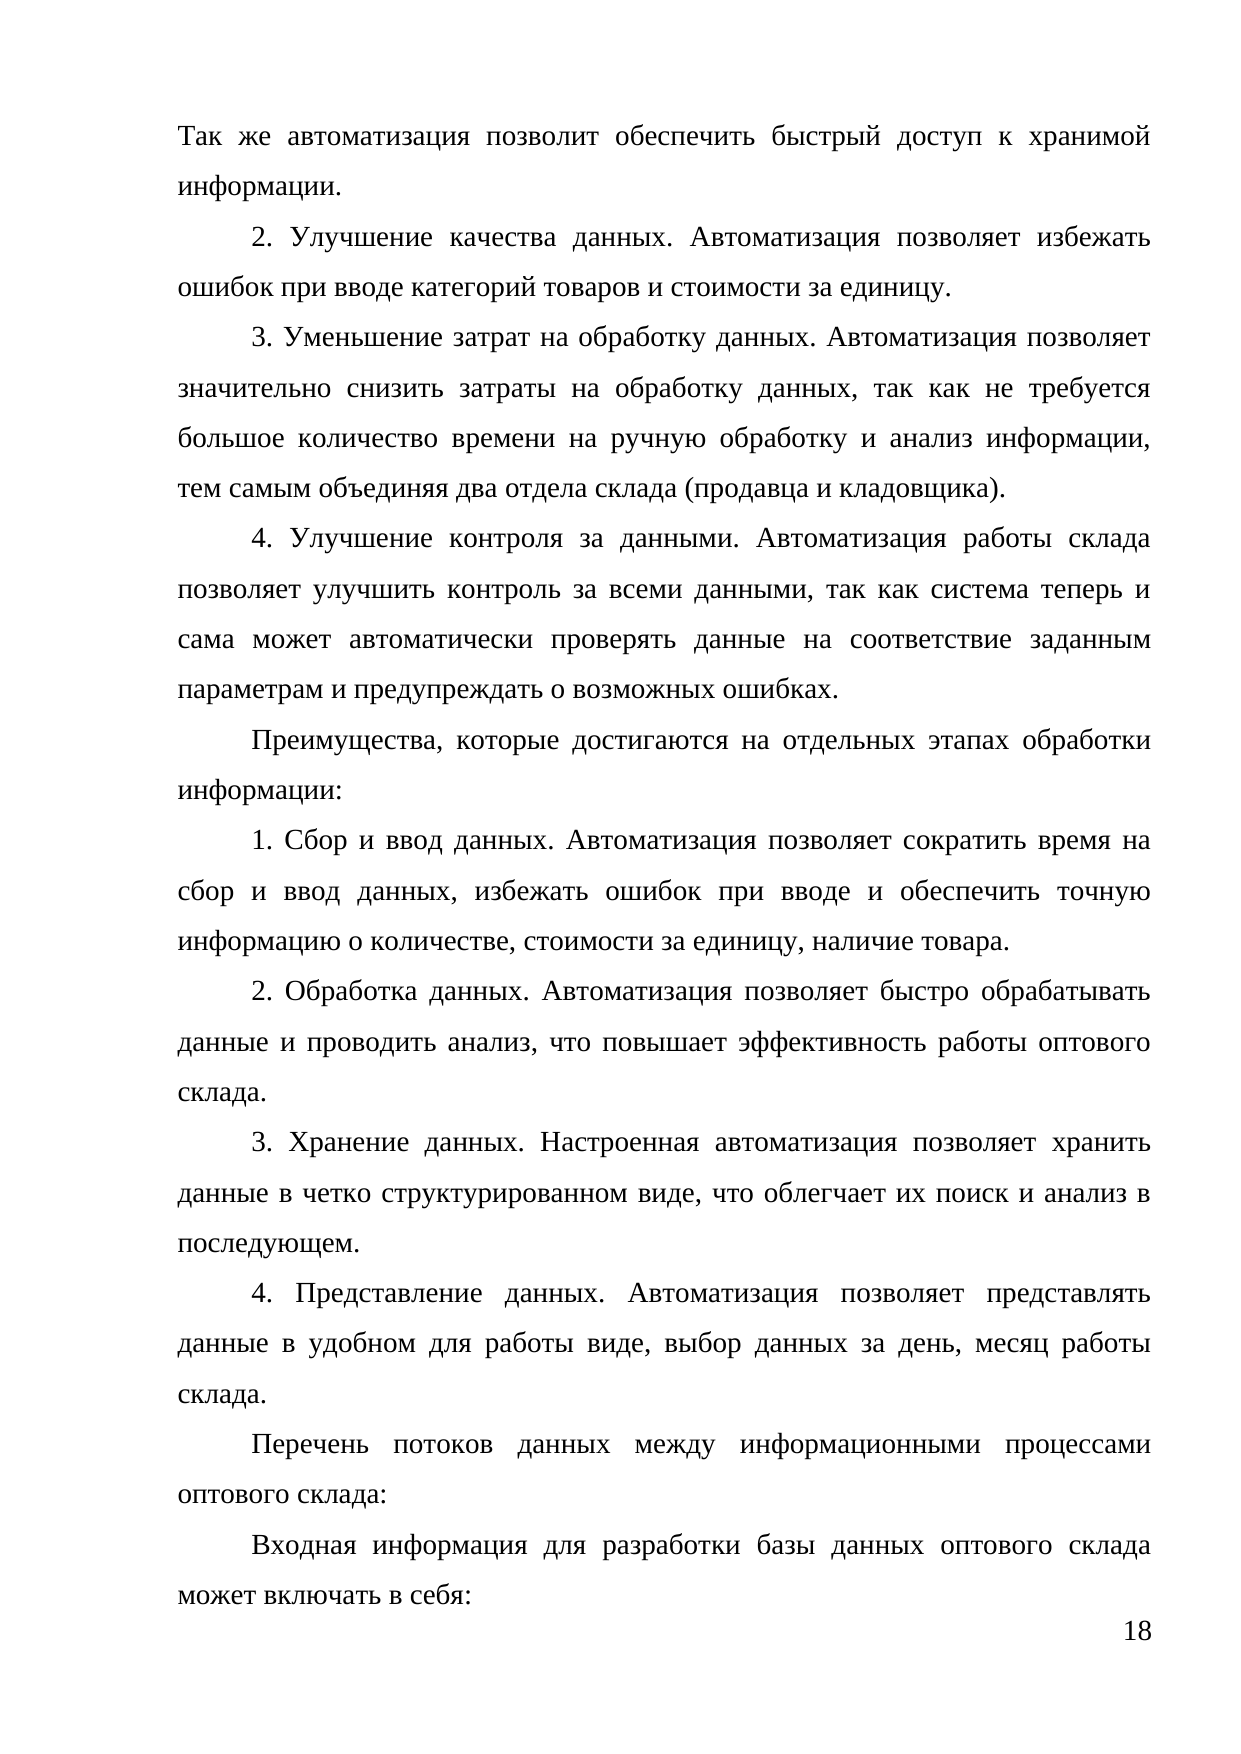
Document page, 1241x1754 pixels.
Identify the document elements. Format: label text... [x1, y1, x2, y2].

text 4. Представление данных. Автоматизация позволяет представлять данные в удобном для работы виде, выбор данных за день, месяц работы склада. [177, 1275, 1152, 1409]
text 3. Хранение данных. Настроенная автоматизация позволяет хранить данные в четко структурированном виде, что облегчает их поиск и анализ в последующем. [177, 1124, 1152, 1258]
text 2. Обработка данных. Автоматизация позволяет быстро обрабатывать данные и проводить анализ, что повышает эффективность работы оптового склада. [177, 973, 1152, 1108]
text Преимущества, которые достигаются на отдельных этапах обработки информации: [177, 722, 1152, 806]
text 1. Сбор и ввод данных. Автоматизация позволяет сократить время на сбор и ввод данных, избежать ошибок при вводе и обеспечить точную информацию о количестве, стоимости за единицу, наличие товара. [177, 822, 1152, 957]
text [177, 118, 1152, 202]
text Входная информация для разработки базы данных оптового склада может включать в себя: [177, 1527, 1152, 1611]
text Перечень потоков данных между информационными процессами оптового склада: [177, 1426, 1152, 1510]
text 4. Улучшение контроля за данными. Автоматизация работы склада позволяет улучшить контроль за всеми данными, так как система теперь и сама может автоматически проверять данные на соответствие заданным параметрам и предупреждать о возможных ошибках. [177, 521, 1152, 705]
text 2. Улучшение качества данных. Автоматизация позволяет избежать ошибок при вводе категорий товаров и стоимости за единицу. [177, 219, 1152, 303]
text 3. Уменьшение затрат на обработку данных. Автоматизация позволяет значительно снизить затраты на обработку данных, так как не требуется большое количество времени на ручную обработку и анализ информации, тем самым объединяя два отдела склада (продавца и кладовщика). [177, 319, 1152, 504]
